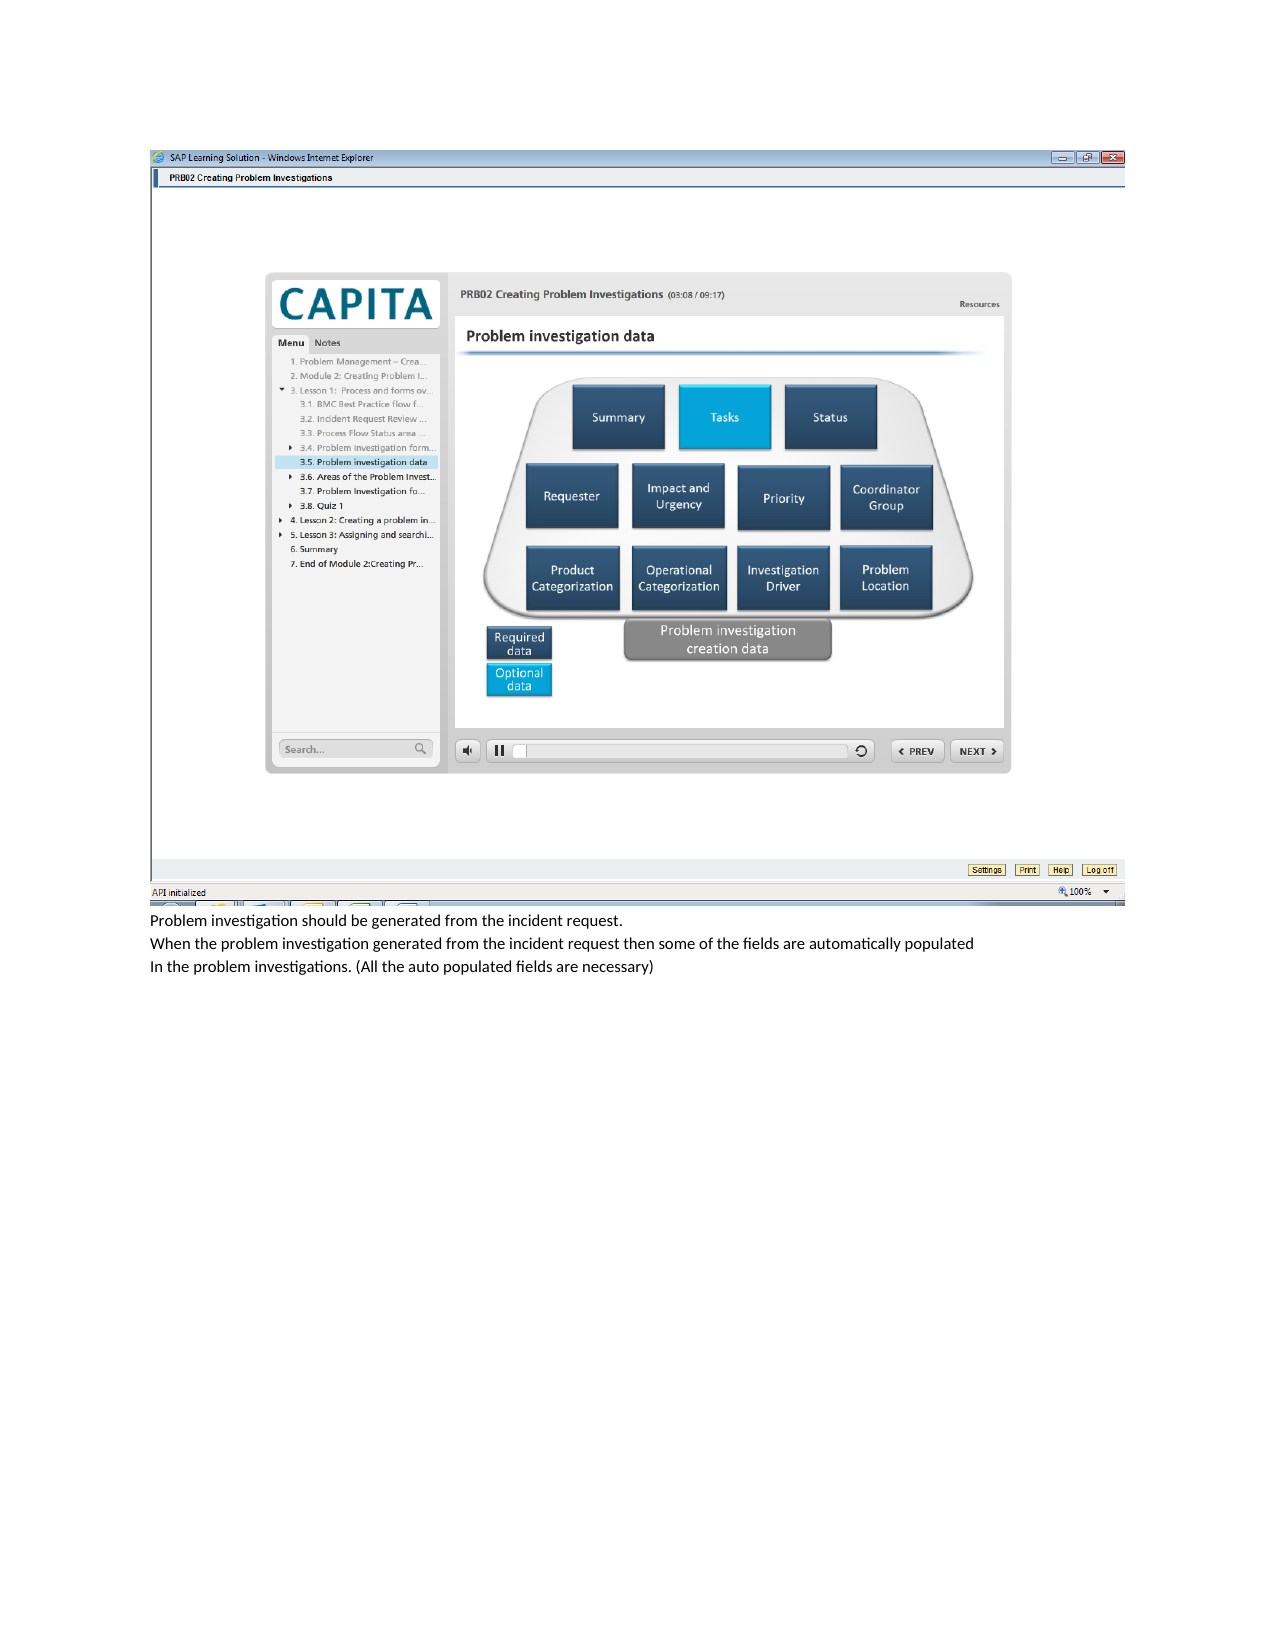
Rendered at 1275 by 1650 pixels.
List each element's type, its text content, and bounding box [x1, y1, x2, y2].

text When the problem investigation generated from the incident request then some of the fields are automatically populated [150, 933, 1125, 953]
text Problem investigation should be generated from the incident request. [150, 910, 1125, 930]
text In the problem investigations. (All the auto populated fields are necessary) [150, 956, 1125, 977]
picture [150, 150, 1125, 906]
